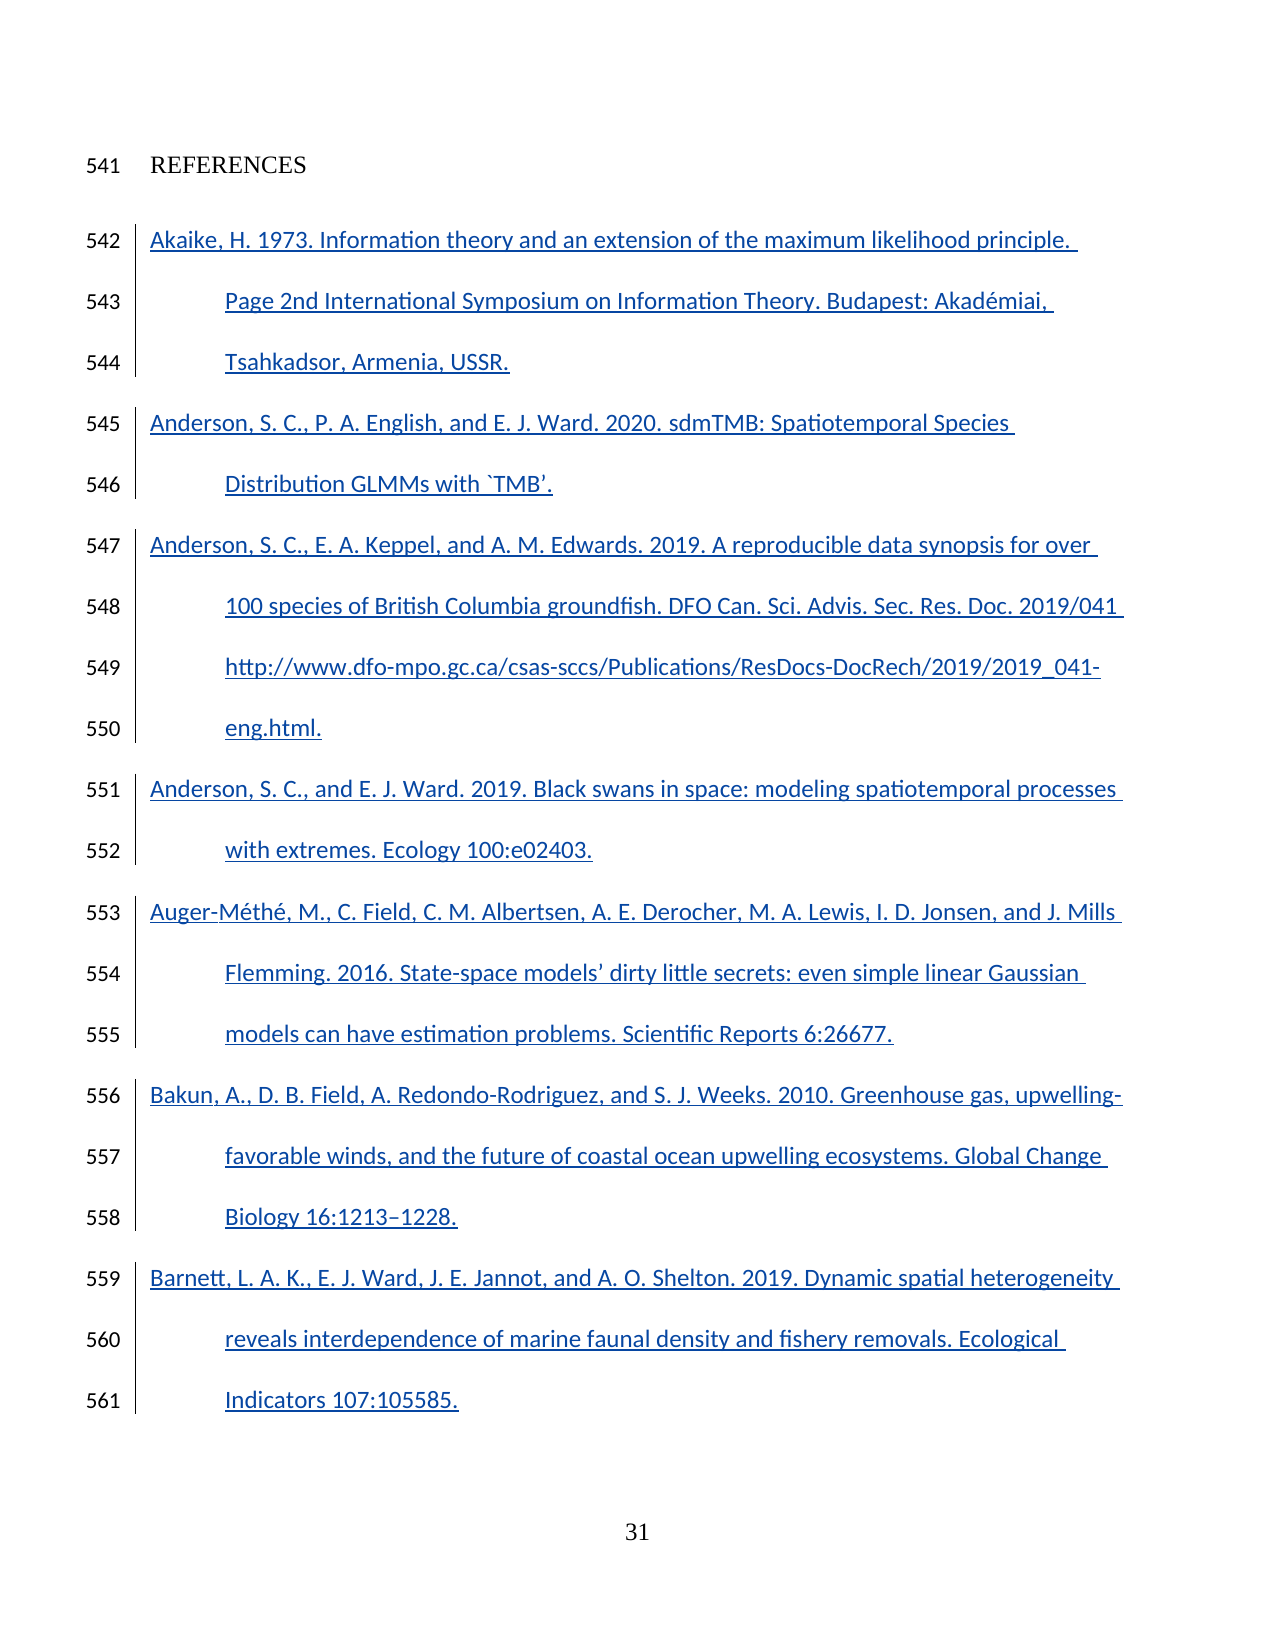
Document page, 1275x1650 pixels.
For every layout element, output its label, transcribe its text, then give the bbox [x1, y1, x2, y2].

text REFERENCES [150, 150, 1125, 179]
